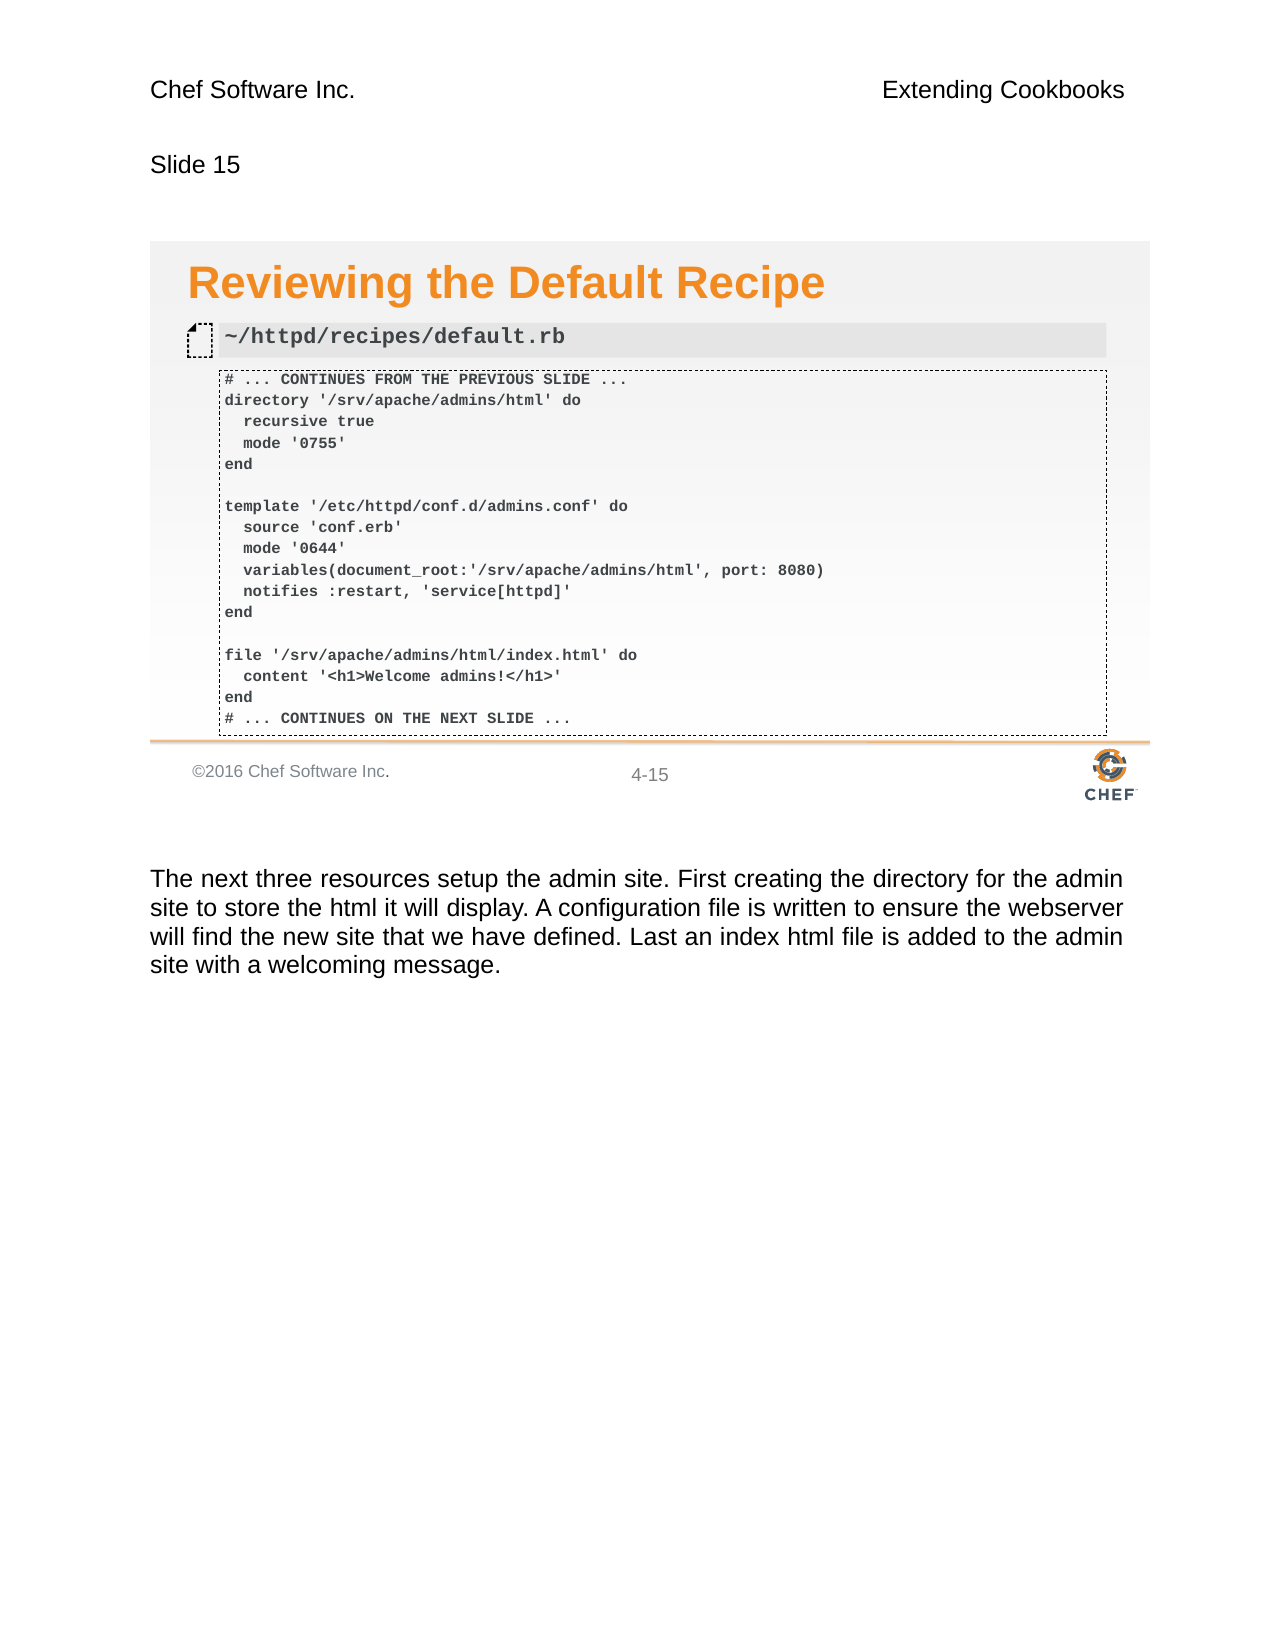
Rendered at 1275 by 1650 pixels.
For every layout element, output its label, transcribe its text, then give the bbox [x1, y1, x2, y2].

text The next three resources setup the admin site. First creating the directory for the admin site to store the html it will display. A configuration file is written to ensure the webserver will find the new site that we have defined. Last an index html file is added to the admin site with a welcoming message. [150, 864, 1125, 979]
text Slide 15 [150, 150, 1125, 179]
